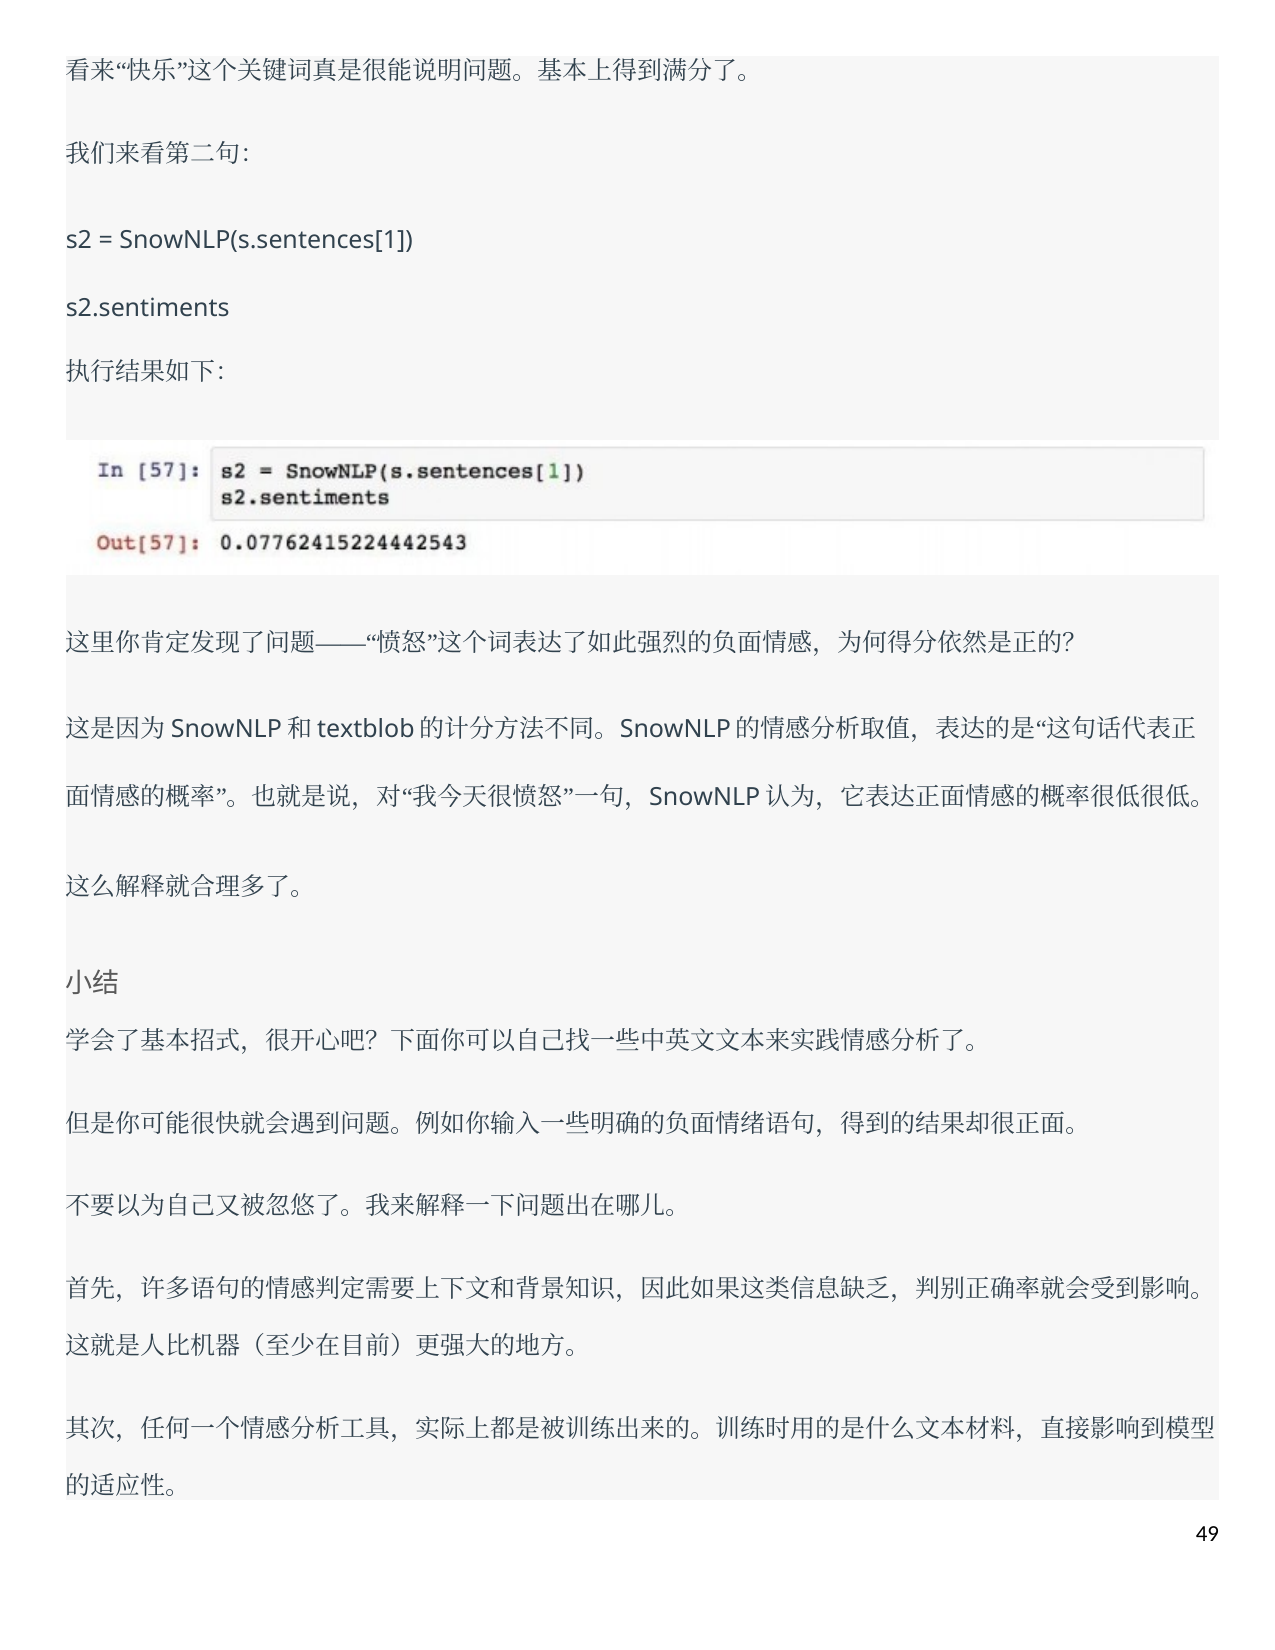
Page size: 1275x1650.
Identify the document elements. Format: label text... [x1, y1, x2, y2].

text 但是你可能很快就会遇到问题。例如你输入一些明确的负面情绪语句，得到的结果却很正面。 [66, 1109, 1219, 1138]
text 学会了基本招式，很开心吧？下面你可以自己找一些中英文文本来实践情感分析了。 [66, 1026, 1219, 1055]
text 其次，任何一个情感分析工具，实际上都是被训练出来的。训练时用的是什么文本材料，直接影响到模型的适应性。 [66, 1414, 1219, 1500]
text 看来“快乐”这个关键词真是很能说明问题。基本上得到满分了。 [66, 56, 1219, 85]
text 执行结果如下： [66, 357, 1219, 386]
text s2.sentiments [66, 289, 1219, 323]
text 首先，许多语句的情感判定需要上下文和背景知识，因此如果这类信息缺乏，判别正确率就会受到影响。这就是人比机器（至少在目前）更强大的地方。 [66, 1274, 1219, 1360]
text 这里你肯定发现了问题——“愤怒”这个词表达了如此强烈的负面情感，为何得分依然是正的？ [66, 628, 1219, 657]
text s2 = SnowNLP(s.sentences[1]) [66, 221, 1219, 255]
subtitle 小结 [66, 961, 1219, 1000]
text 我们来看第二句： [66, 139, 1219, 167]
text 这是因为SnowNLP和textblob的计分方法不同。SnowNLP的情感分析取值，表达的是“这句话代表正面情感的概率”。也就是说，对“我今天很愤怒”一句，SnowNLP认为，它表达正面情感的概率很低很低。 [66, 711, 1219, 813]
picture [65, 440, 1222, 575]
text 这么解释就合理多了。 [66, 872, 1219, 901]
text 不要以为自己又被忽悠了。我来解释一下问题出在哪儿。 [66, 1191, 1219, 1220]
